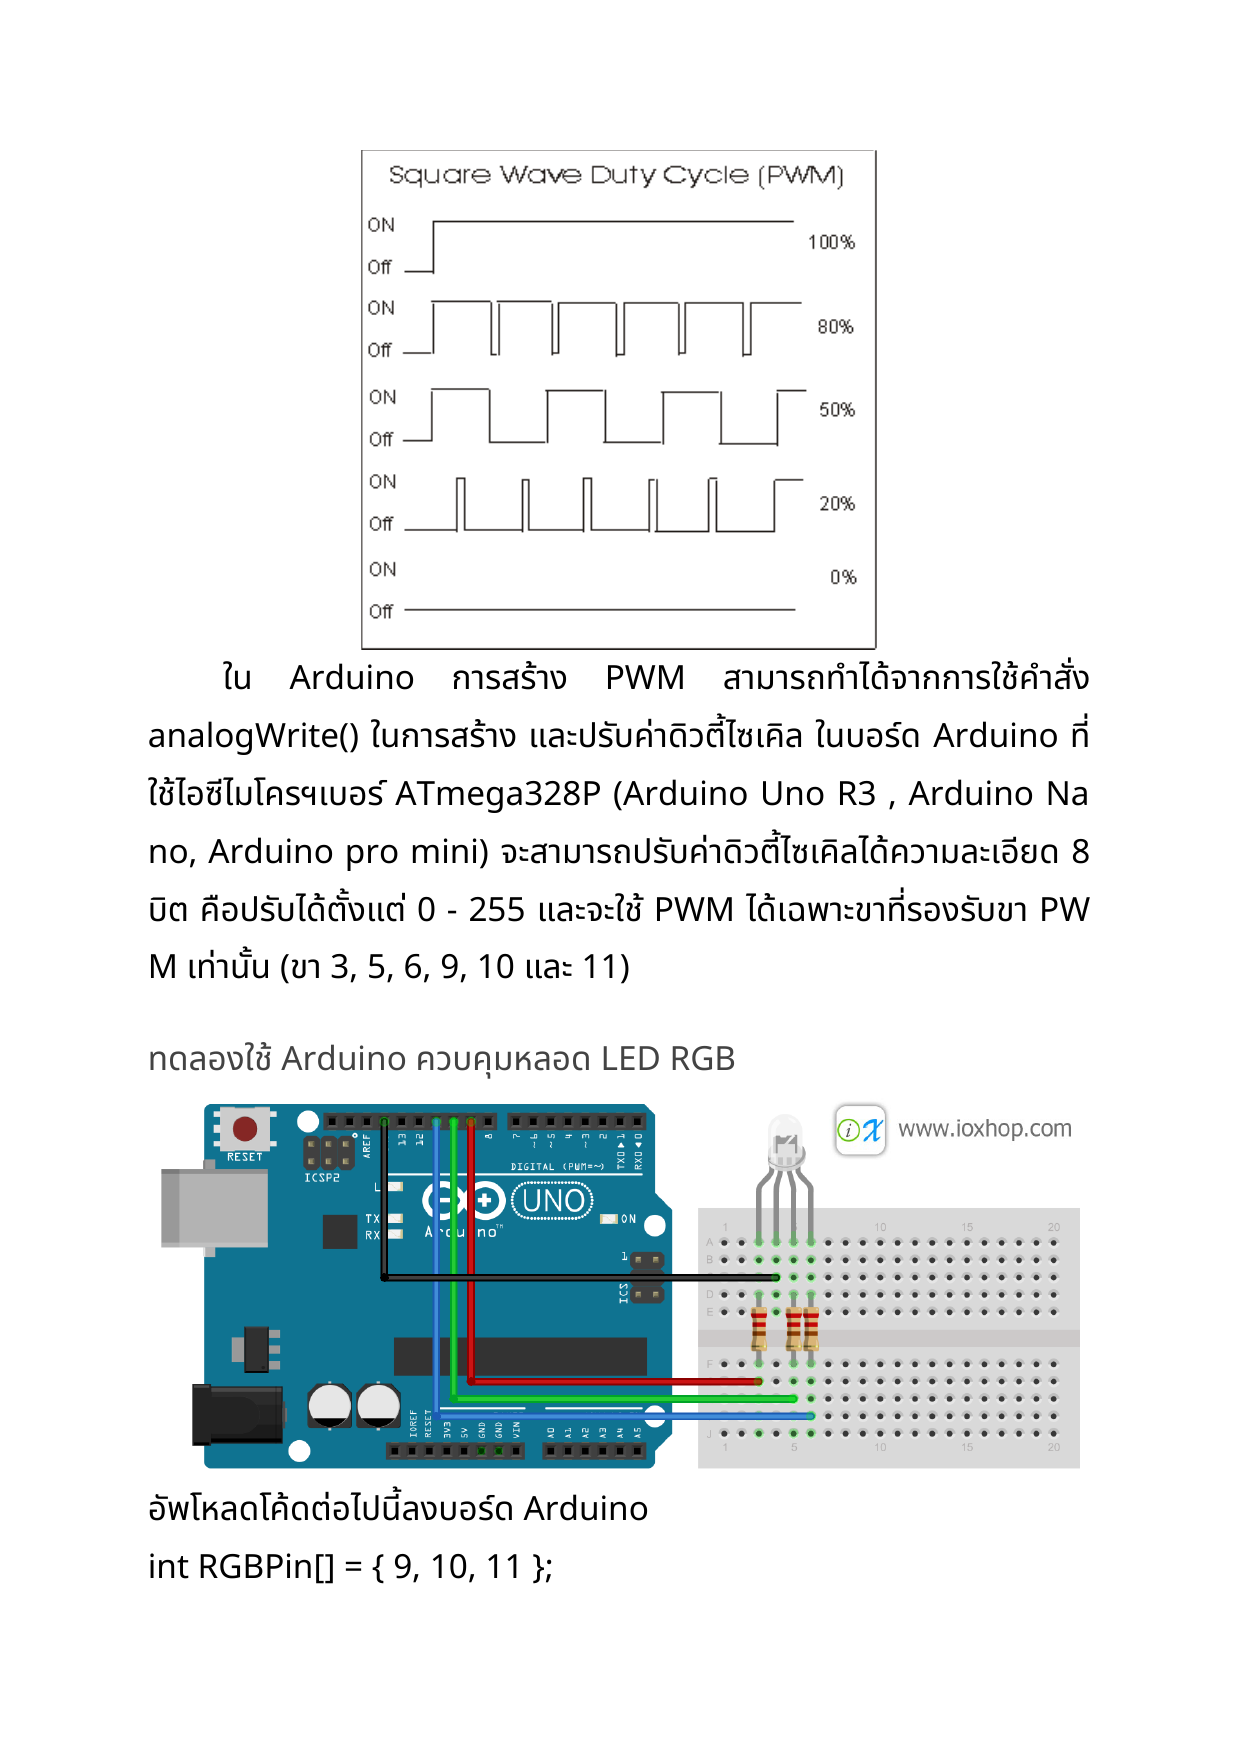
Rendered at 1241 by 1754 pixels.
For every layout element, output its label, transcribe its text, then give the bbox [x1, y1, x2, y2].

text int RGBPin[] = { 9, 10, 11 }; [148, 1543, 1090, 1593]
picture [361, 150, 877, 650]
subtitle ทดลองใช้ Arduino ควบคุมหลอด LED RGB [148, 1035, 1090, 1085]
text อัพโหลดโค้ดต่อไปนี้ลงบอร์ด Arduino [148, 1485, 1090, 1535]
picture [147, 1093, 1088, 1481]
text ใน Arduino การสร้าง PWM สามารถทำได้จากการใช้คำสั่ง analogWrite() ในการสร้าง และปรับค่าดิวตี้ไซเคิล ในบอร์ด Arduino ที่ใช้ไอซีไมโครฯเบอร์ ATmega328P (Arduino Uno R3 , Arduino Nano, Arduino pro mini) จะสามารถปรับค่าดิวตี้ไซเคิลได้ความละเอียด 8 บิต คือปรับได้ตั้งแต่ 0 - 255 และจะใช้ PWM ได้เฉพาะขาที่รองรับขา PWM เท่านั้น (ขา 3, 5, 6, 9, 10 และ 11) [148, 654, 1090, 994]
